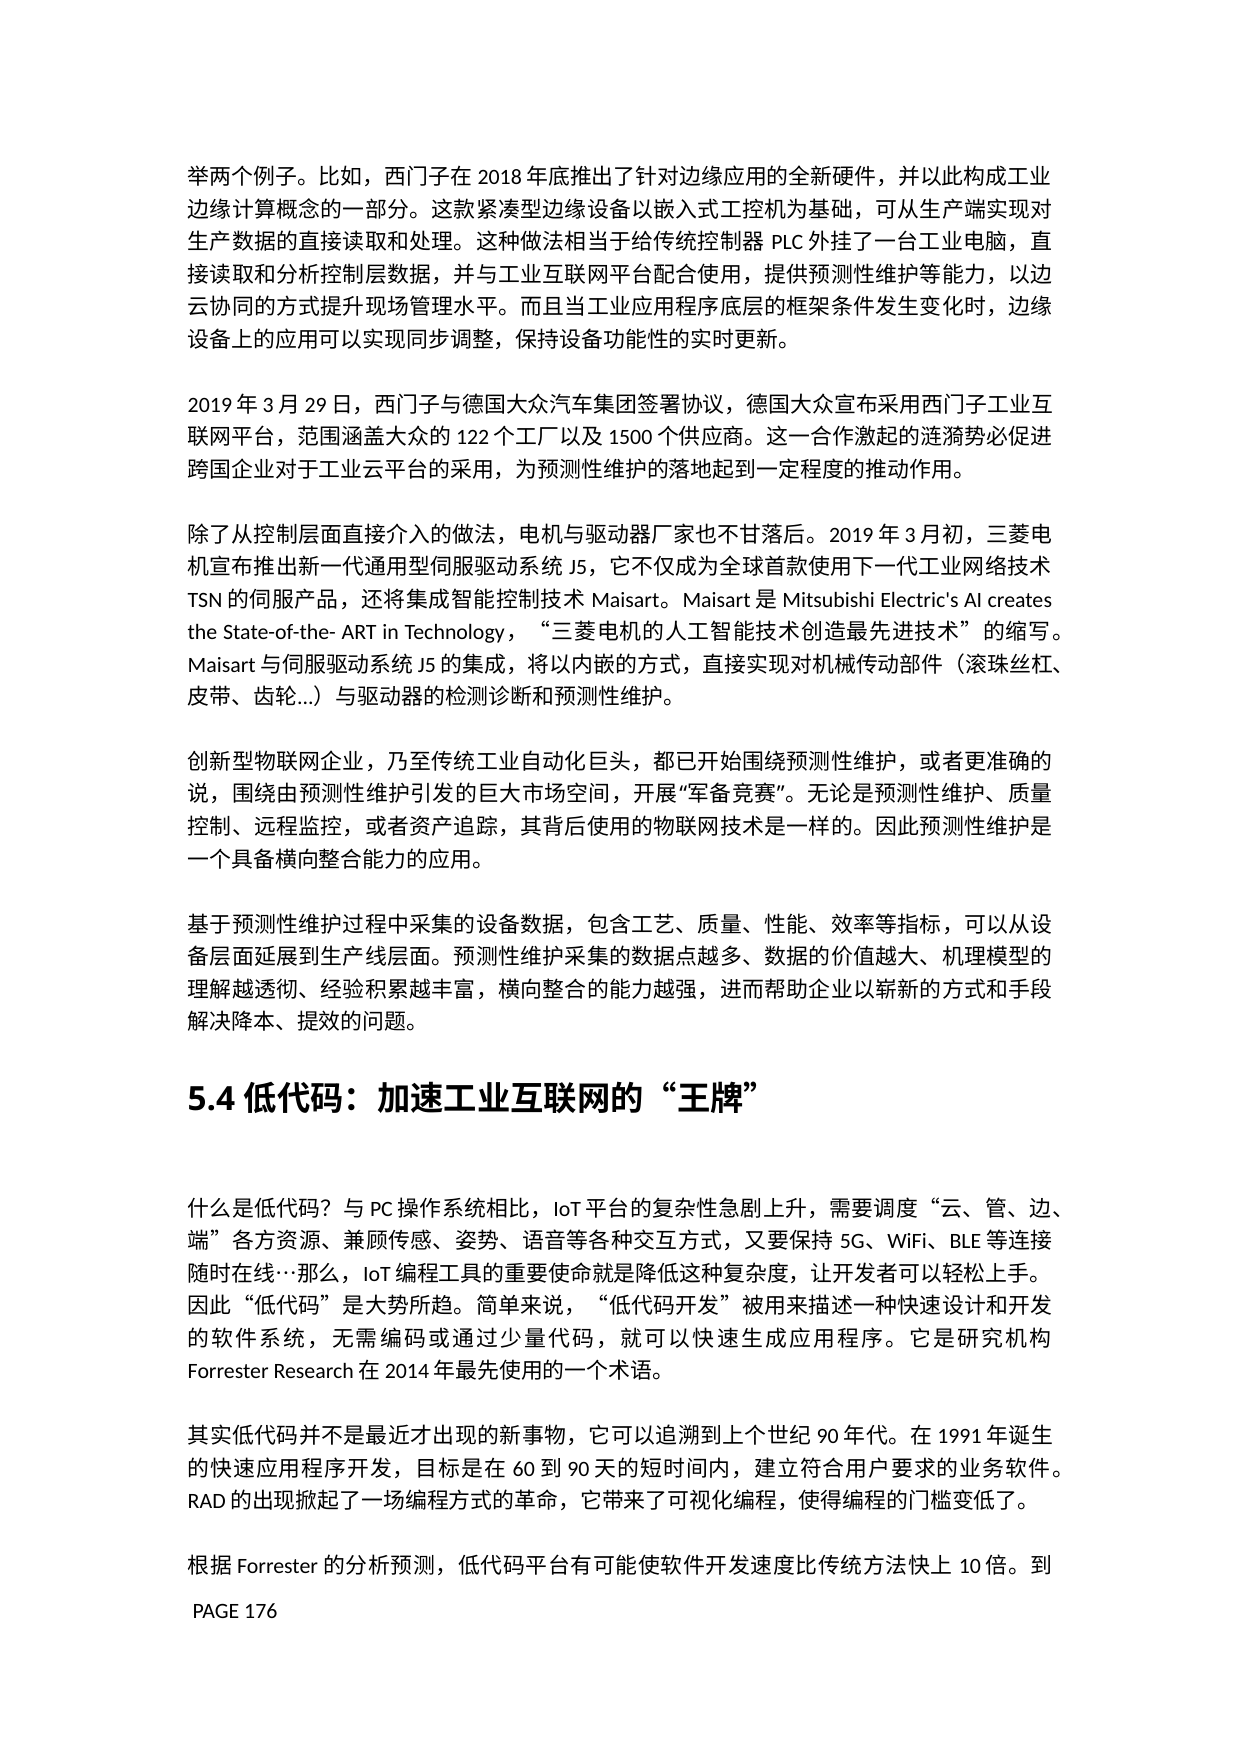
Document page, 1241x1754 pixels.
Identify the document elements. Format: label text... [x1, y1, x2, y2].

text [187, 1548, 1053, 1581]
text 其实低代码并不是最近才出现的新事物，它可以追溯到上个世纪90年代。在1991年诞生的快速应用程序开发，目标是在60到90天的短时间内，建立符合用户要求的业务软件。RAD的出现掀起了一场编程方式的革命，它带来了可视化编程，使得编程的门槛变低了。 [187, 1418, 1053, 1516]
subtitle 5.4 低代码：加速工业互联网的“王牌” [187, 1063, 1053, 1128]
text 举两个例子。比如，西门子在2018年底推出了针对边缘应用的全新硬件，并以此构成工业边缘计算概念的一部分。这款紧凑型边缘设备以嵌入式工控机为基础，可从生产端实现对生产数据的直接读取和处理。这种做法相当于给传统控制器PLC外挂了一台工业电脑，直接读取和分析控制层数据，并与工业互联网平台配合使用，提供预测性维护等能力，以边云协同的方式提升现场管理水平。而且当工业应用程序底层的框架条件发生变化时，边缘设备上的应用可以实现同步调整，保持设备功能性的实时更新。 [187, 159, 1053, 354]
text 创新型物联网企业，乃至传统工业自动化巨头，都已开始围绕预测性维护，或者更准确的说，围绕由预测性维护引发的巨大市场空间，开展“军备竞赛”。无论是预测性维护、质量控制、远程监控，或者资产追踪，其背后使用的物联网技术是一样的。因此预测性维护是一个具备横向整合能力的应用。 [187, 744, 1053, 874]
text 2019年3月29日，西门子与德国大众汽车集团签署协议，德国大众宣布采用西门子工业互联网平台，范围涵盖大众的122个工厂以及1500个供应商。这一合作激起的涟漪势必促进跨国企业对于工业云平台的采用，为预测性维护的落地起到一定程度的推动作用。 [187, 386, 1053, 484]
text 什么是低代码？与PC操作系统相比，IoT平台的复杂性急剧上升，需要调度“云、管、边、端”各方资源、兼顾传感、姿势、语音等各种交互方式，又要保持5G、WiFi、BLE等连接随时在线…那么，IoT编程工具的重要使命就是降低这种复杂度，让开发者可以轻松上手。因此“低代码”是大势所趋。简单来说，“低代码开发”被用来描述一种快速设计和开发的软件系统，无需编码或通过少量代码，就可以快速生成应用程序。它是研究机构Forrester Research在2014年最先使用的一个术语。 [187, 1191, 1053, 1386]
text 基于预测性维护过程中采集的设备数据，包含工艺、质量、性能、效率等指标，可以从设备层面延展到生产线层面。预测性维护采集的数据点越多、数据的价值越大、机理模型的理解越透彻、经验积累越丰富，横向整合的能力越强，进而帮助企业以崭新的方式和手段，解决降本、提效的问题。 [187, 906, 1053, 1036]
text 除了从控制层面直接介入的做法，电机与驱动器厂家也不甘落后。2019年3月初，三菱电机宣布推出新一代通用型伺服驱动系统J5，它不仅成为全球首款使用下一代工业网络技术TSN的伺服产品，还将集成智能控制技术Maisart。Maisart是Mitsubishi Electric's AI creates the State-of-the- ART in Technology，“三菱电机的人工智能技术创造最先进技术”的缩写。Maisart与伺服驱动系统J5的集成，将以内嵌的方式，直接实现对机械传动部件（滚珠丝杠、皮带、齿轮...）与驱动器的检测诊断和预测性维护。 [187, 516, 1053, 711]
